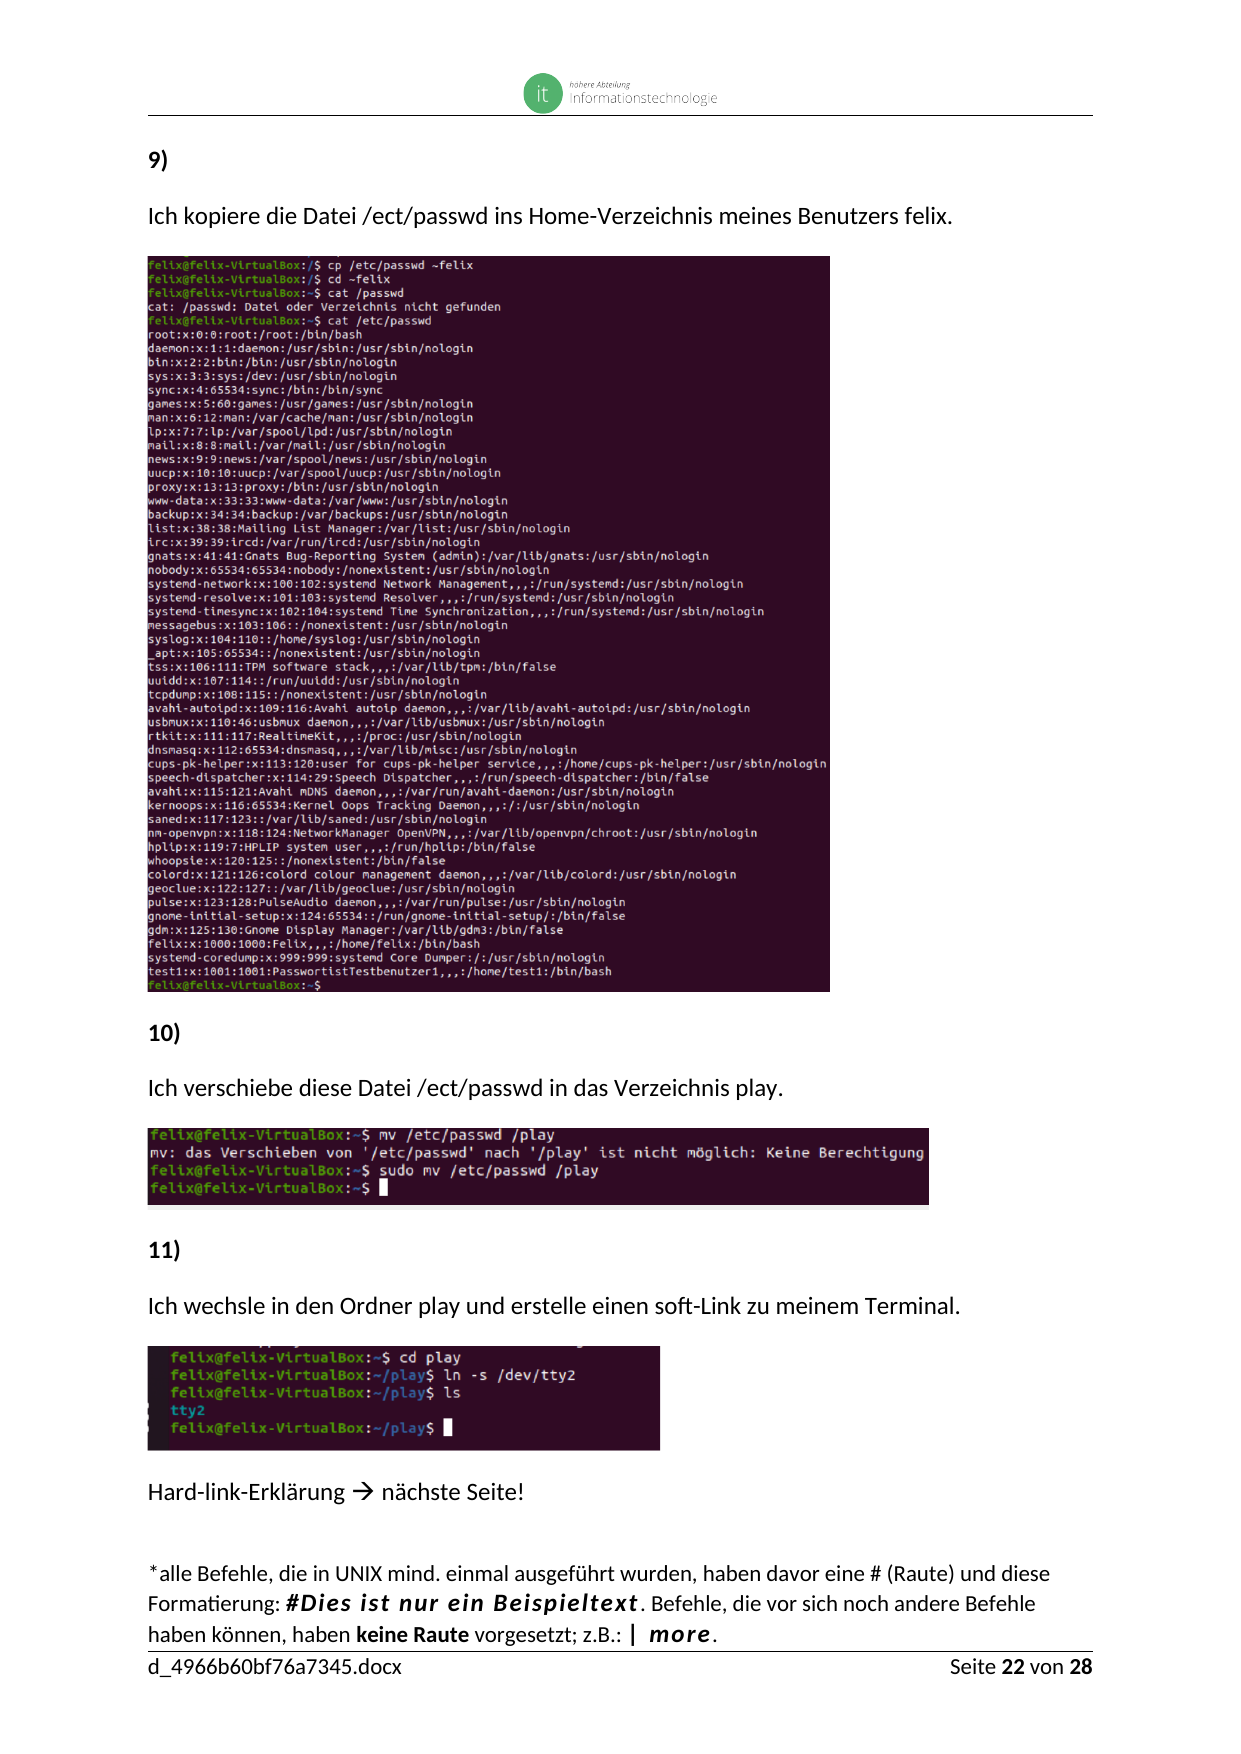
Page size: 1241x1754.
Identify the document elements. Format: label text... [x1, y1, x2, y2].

text 10) [148, 1017, 1093, 1047]
text 9) [148, 144, 1093, 175]
text Ich verschiebe diese Datei /ect/passwd in das Verzeichnis play. [148, 1073, 1093, 1103]
text Hard-link-Erklärung nächste Seite! [148, 1476, 1093, 1507]
text Ich wechsle in den Ordner play und erstelle einen soft-Link zu meinem Terminal. [148, 1291, 1093, 1321]
picture [147, 1346, 661, 1451]
text 11) [148, 1235, 1093, 1265]
text Ich kopiere die Datei /ect/passwd ins Home-Verzeichnis meines Benutzers felix. [148, 200, 1093, 231]
picture [147, 1128, 929, 1210]
picture [147, 256, 830, 992]
picture [523, 73, 717, 114]
